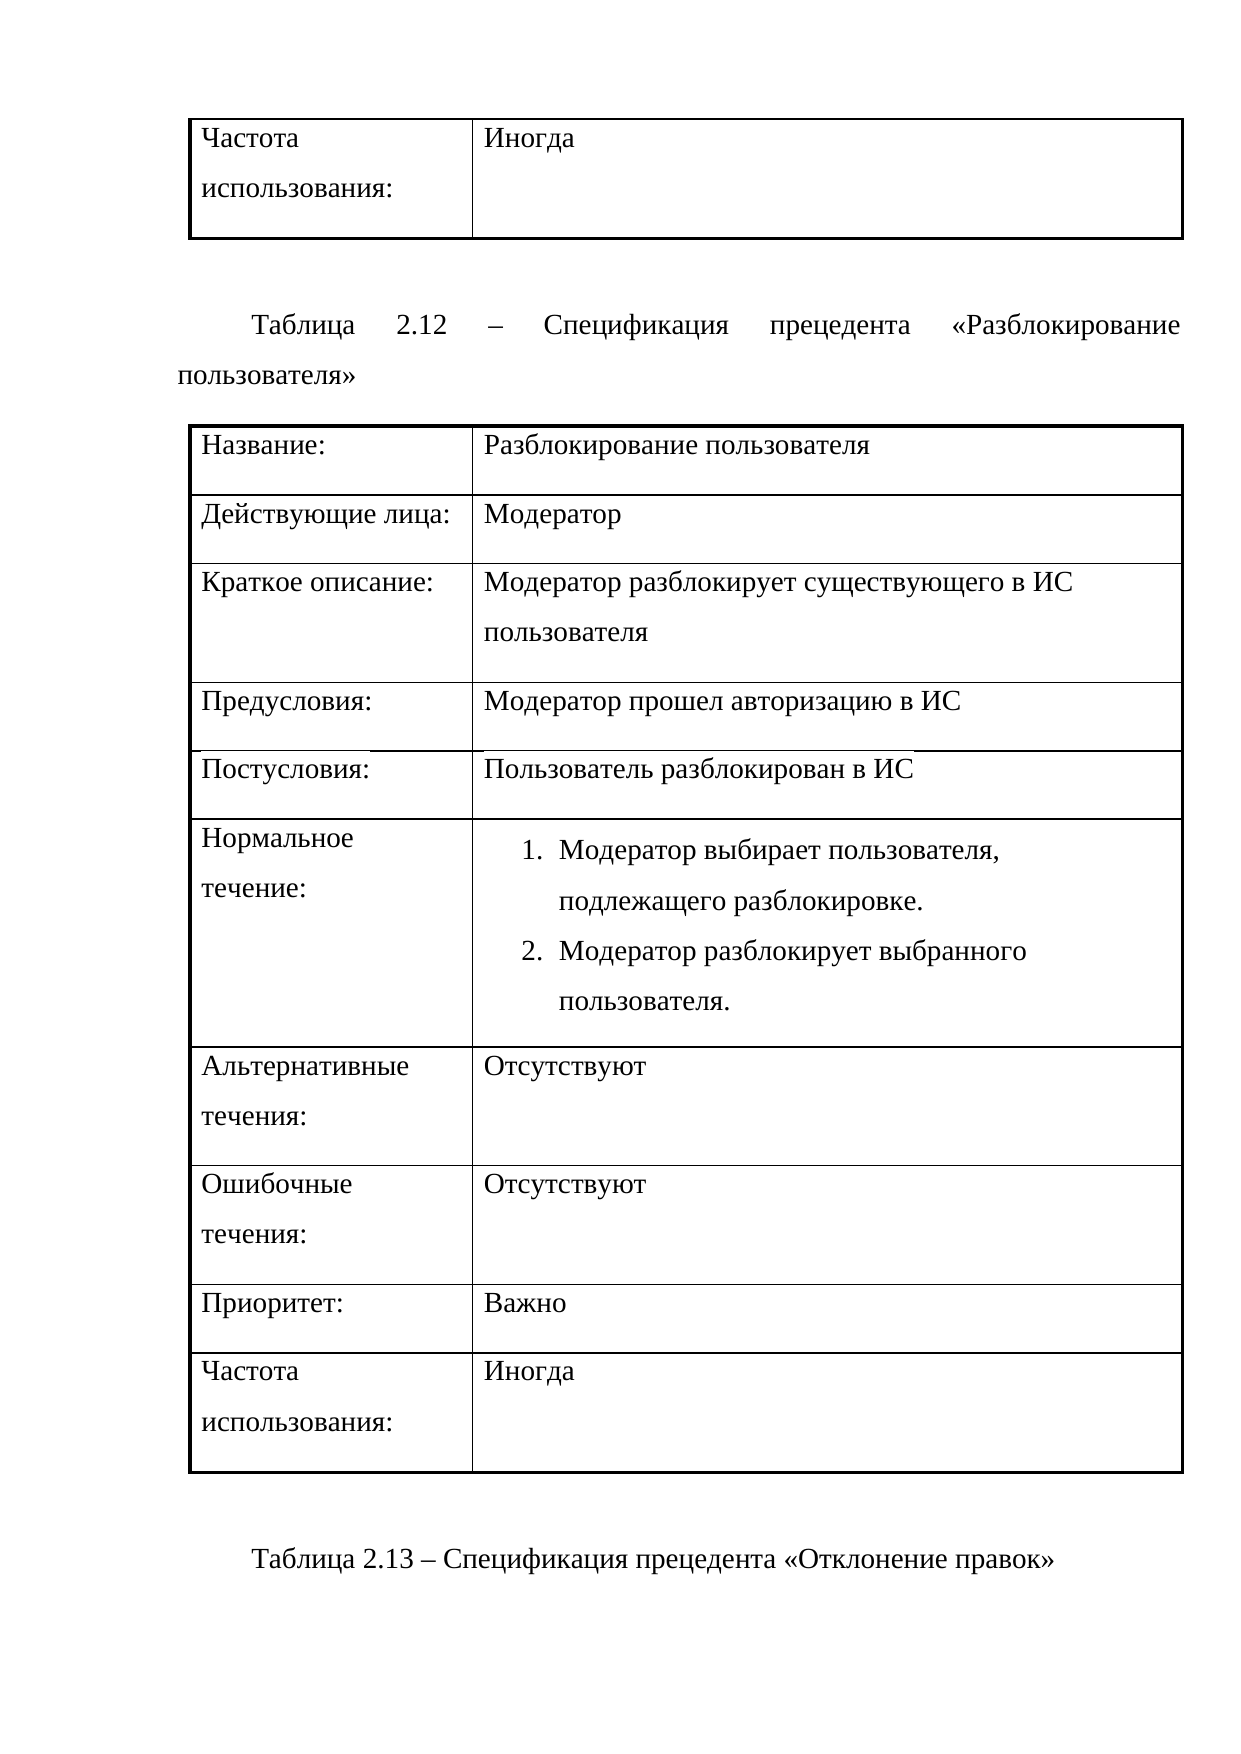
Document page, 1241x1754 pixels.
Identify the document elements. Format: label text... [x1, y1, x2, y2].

table_cell Модератор прошел авторизацию в ИС [473, 683, 1181, 750]
table_cell Нормальное течение: [192, 820, 472, 1046]
table_cell Частота использования: [192, 1354, 472, 1471]
table_cell Постусловия: [192, 752, 472, 818]
table_cell Ошибочные течения: [192, 1166, 472, 1283]
table_cell Предусловия: [192, 683, 472, 750]
table_cell Иногда [473, 120, 1181, 237]
text Таблица 2.12 – Спецификация прецедента «Разблокирование пользователя» [177, 307, 1181, 391]
table_cell Альтернативные течения: [192, 1048, 472, 1165]
table_cell Пользователь разблокирован в ИС [473, 752, 1181, 818]
table_cell Действующие лица: [192, 496, 472, 563]
table_cell Важно [473, 1285, 1181, 1352]
table_cell Отсутствуют [473, 1048, 1181, 1165]
table_cell Приоритет: [192, 1285, 472, 1352]
table_cell Модератор [473, 496, 1181, 563]
table_cell Краткое описание: [192, 564, 472, 681]
text Таблица 2.13 – Спецификация прецедента «Отклонение правок» [177, 1541, 1181, 1574]
table_cell Отсутствуют [473, 1166, 1181, 1283]
table_cell Частота использования: [192, 120, 472, 237]
table_cell Иногда [473, 1354, 1181, 1471]
table_cell Модератор разблокирует существующего в ИС пользователя [473, 564, 1181, 681]
table_cell Модератор выбирает пользователя, подлежащего разблокировке. Модератор разблокирует выбранного пользователя. [473, 820, 1181, 1046]
table_header Название: [192, 428, 472, 494]
table_header Разблокирование пользователя [473, 428, 1181, 494]
